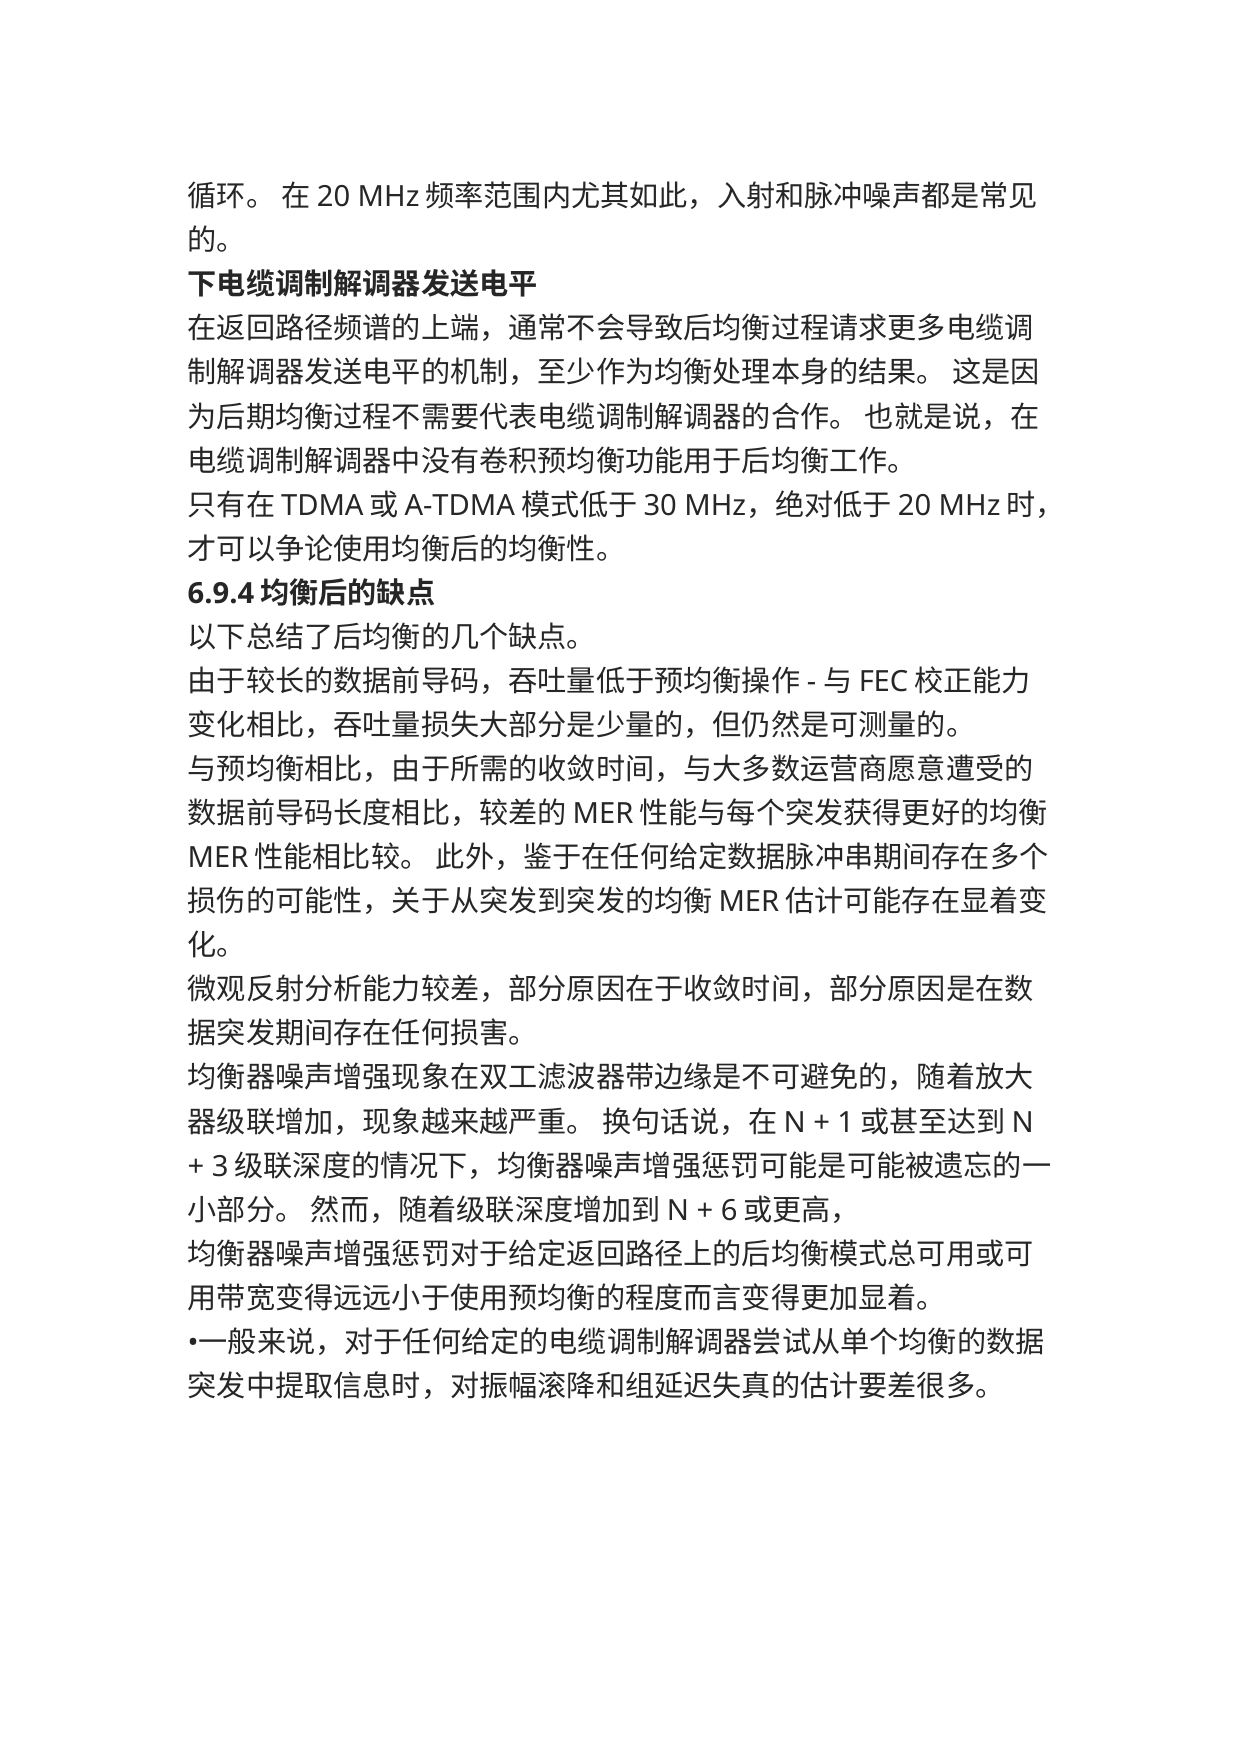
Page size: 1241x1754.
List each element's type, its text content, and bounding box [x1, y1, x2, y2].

text 均衡器噪声增强现象在双工滤波器带边缘是不可避免的，随着放大器级联增加，现象越来越严重。 换句话说，在N + 1或甚至达到N + 3级联深度的情况下，均衡器噪声增强惩罚可能是可能被遗忘的一小部分。 然而，随着级联深度增加到N + 6或更高， [187, 1053, 1053, 1229]
text 以下总结了后均衡的几个缺点。 [187, 613, 1053, 657]
text 与预均衡相比，由于所需的收敛时间，与大多数运营商愿意遭受的数据前导码长度相比，较差的MER性能与每个突发获得更好的均衡MER性能相比较。 此外，鉴于在任何给定数据脉冲串期间存在多个损伤的可能性，关于从突发到突发的均衡MER估计可能存在显着变化。 [187, 745, 1053, 965]
text •一般来说，对于任何给定的电缆调制解调器尝试从单个均衡的数据突发中提取信息时，对振幅滚降和组延迟失真的估计要差很多。 [187, 1318, 1053, 1406]
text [187, 172, 1053, 260]
text 下电缆调制解调器发送电平 [187, 260, 1053, 304]
text 由于较长的数据前导码，吞吐量低于预均衡操作 - 与FEC校正能力变化相比，吞吐量损失大部分是少量的，但仍然是可测量的。 [187, 657, 1053, 745]
text 6.9.4均衡后的缺点 [187, 568, 1053, 613]
text 微观反射分析能力较差，部分原因在于收敛时间，部分原因是在数据突发期间存在任何损害。 [187, 965, 1053, 1053]
text 只有在TDMA或A-TDMA模式低于30 MHz，绝对低于20 MHz时，才可以争论使用均衡后的均衡性。 [187, 480, 1053, 568]
text 在返回路径频谱的上端，通常不会导致后均衡过程请求更多电缆调制解调器发送电平的机制，至少作为均衡处理本身的结果。 这是因为后期均衡过程不需要代表电缆调制解调器的合作。 也就是说，在电缆调制解调器中没有卷积预均衡功能用于后均衡工作。 [187, 304, 1053, 480]
text 均衡器噪声增强惩罚对于给定返回路径上的后均衡模式总可用或可用带宽变得远远小于使用预均衡的程度而言变得更加显着。 [187, 1229, 1053, 1318]
